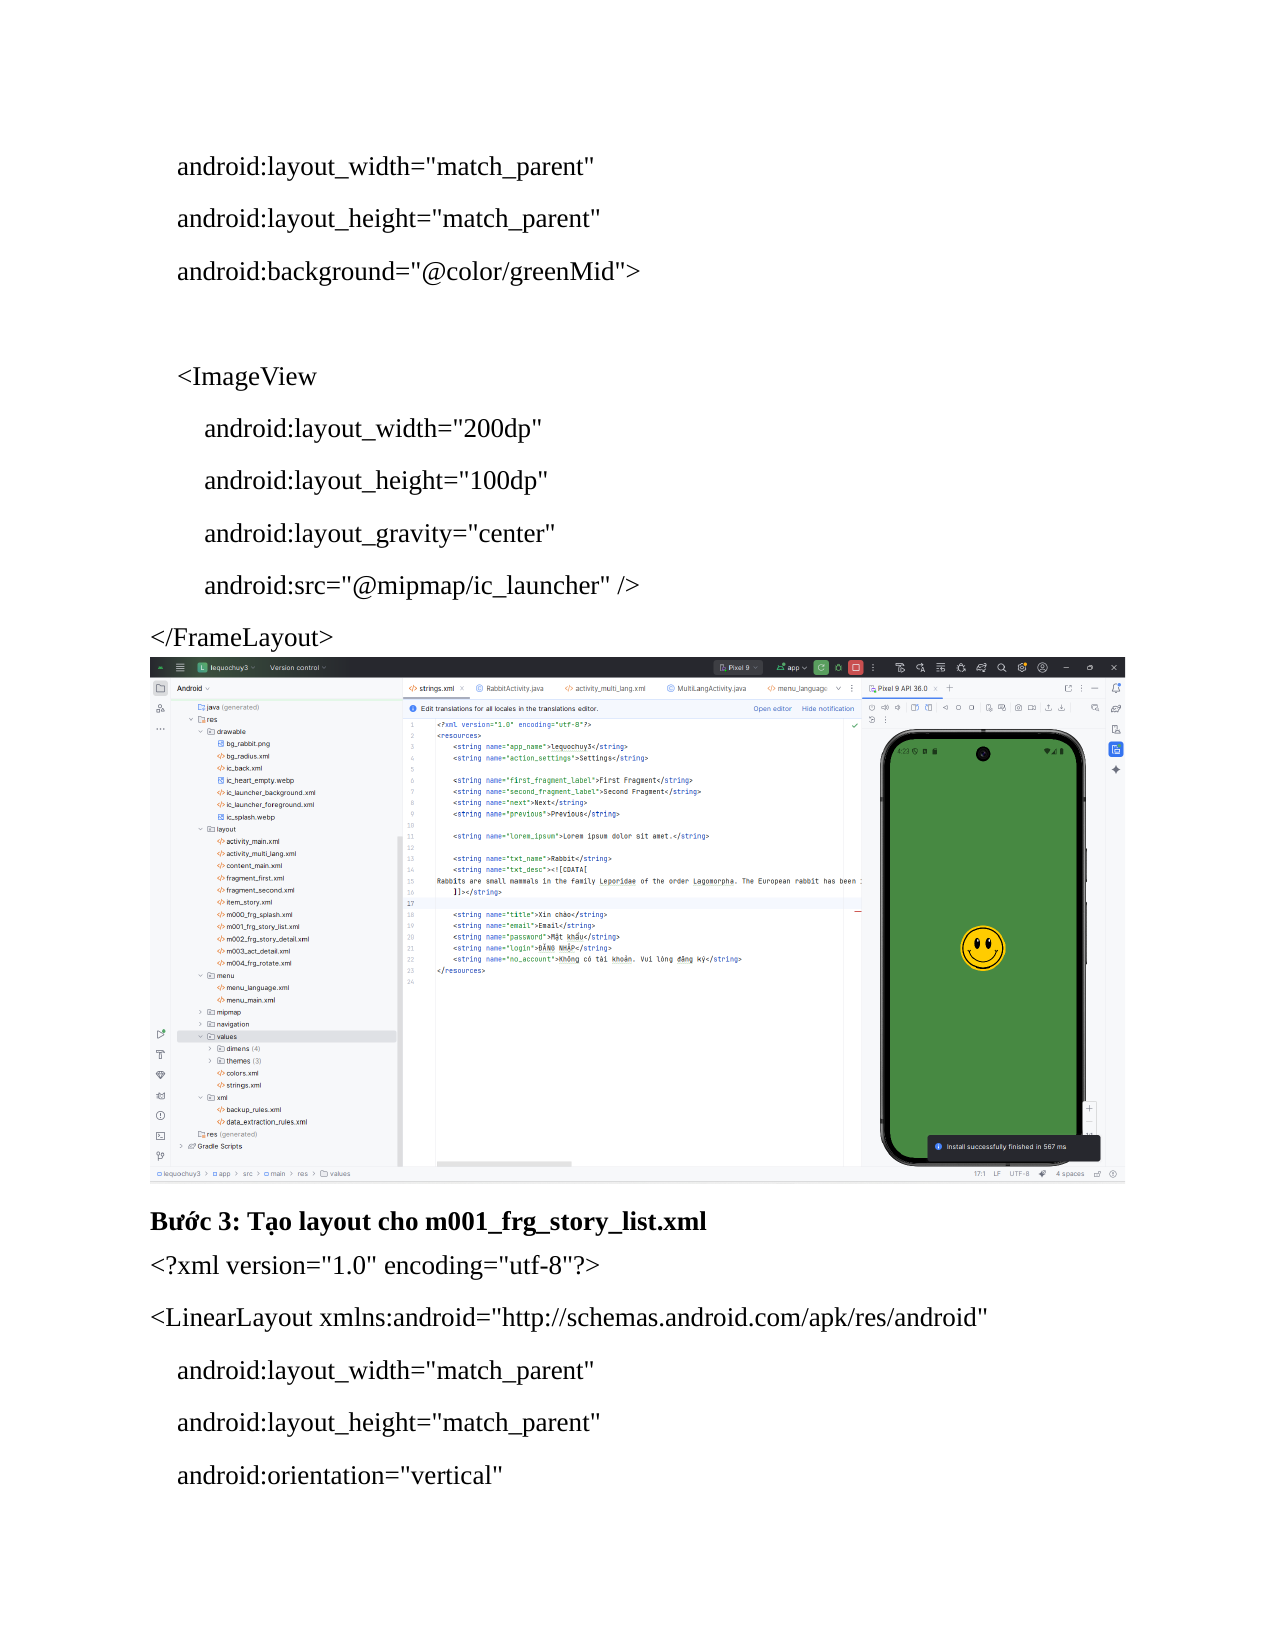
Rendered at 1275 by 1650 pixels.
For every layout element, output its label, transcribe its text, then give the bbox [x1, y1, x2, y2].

text android:layout_height="match_parent" [150, 202, 1125, 233]
text </FrameLayout> [150, 622, 1125, 657]
text <ImageView [150, 359, 1125, 391]
subtitle Bước 3: Tạo layout cho m001_frg_story_list.xml [150, 1205, 1125, 1236]
text android:layout_width="match_parent" [150, 150, 1125, 181]
text android:layout_height="100dp" [150, 464, 1125, 496]
text <LinearLayout xmlns:android="http://schemas.android.com/apk/res/android" [150, 1302, 1125, 1333]
picture [150, 657, 1125, 1184]
text android:src="@mipmap/ic_launcher" /> [150, 569, 1125, 600]
text android:layout_width="match_parent" [150, 1354, 1125, 1385]
text android:layout_gravity="center" [150, 517, 1125, 548]
text android:layout_width="200dp" [150, 412, 1125, 443]
text android:background="@color/greenMid"> [150, 255, 1125, 286]
text android:layout_height="match_parent" [150, 1406, 1125, 1437]
text android:orientation="vertical" [150, 1459, 1125, 1490]
text <?xml version="1.0" encoding="utf-8"?> [150, 1249, 1125, 1280]
